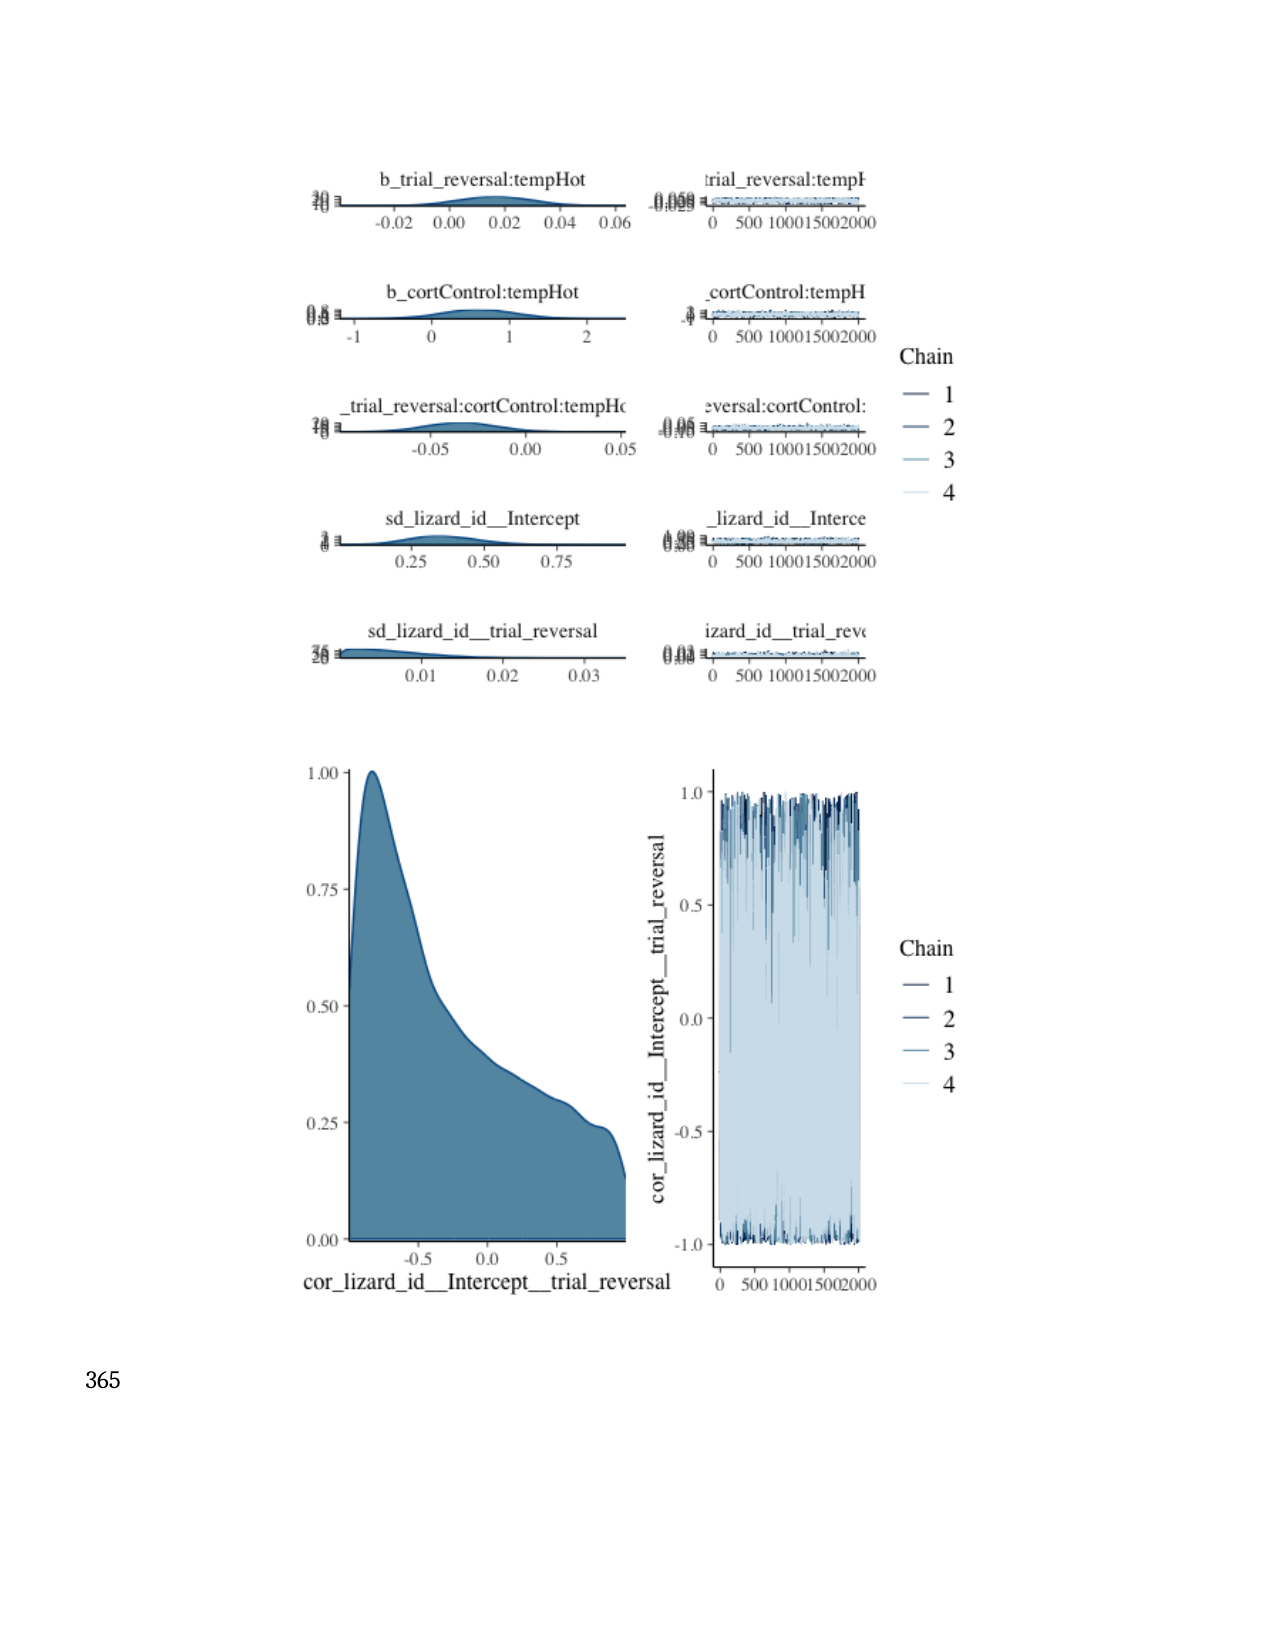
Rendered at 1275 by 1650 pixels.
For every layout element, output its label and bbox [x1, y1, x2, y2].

picture [296, 758, 979, 1305]
picture [296, 150, 979, 696]
table_header [150, 150, 1125, 758]
table_header [150, 758, 1125, 1366]
